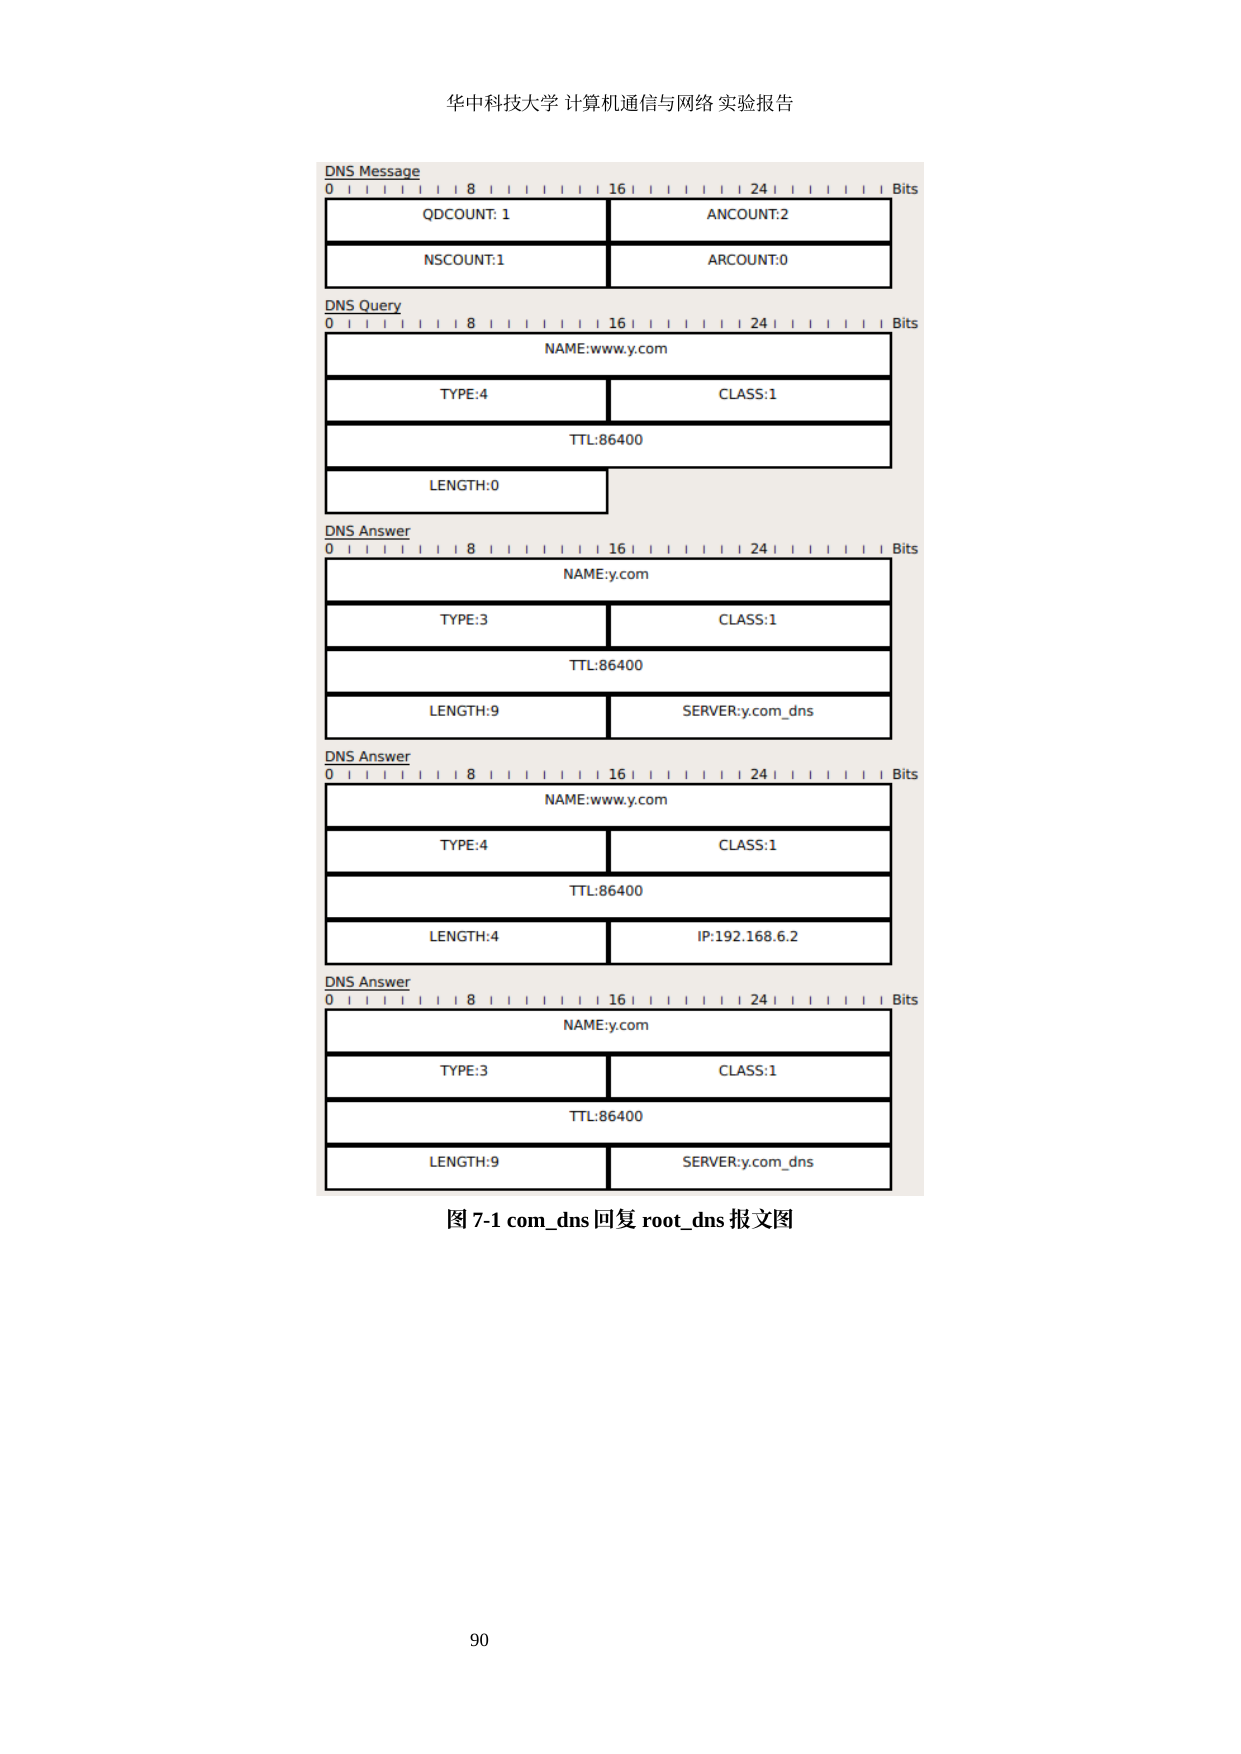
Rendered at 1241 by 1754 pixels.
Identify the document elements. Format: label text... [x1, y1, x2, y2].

picture [316, 162, 924, 1196]
text 图7-1 com_dns回复root_dns报文图 [187, 1202, 1053, 1233]
